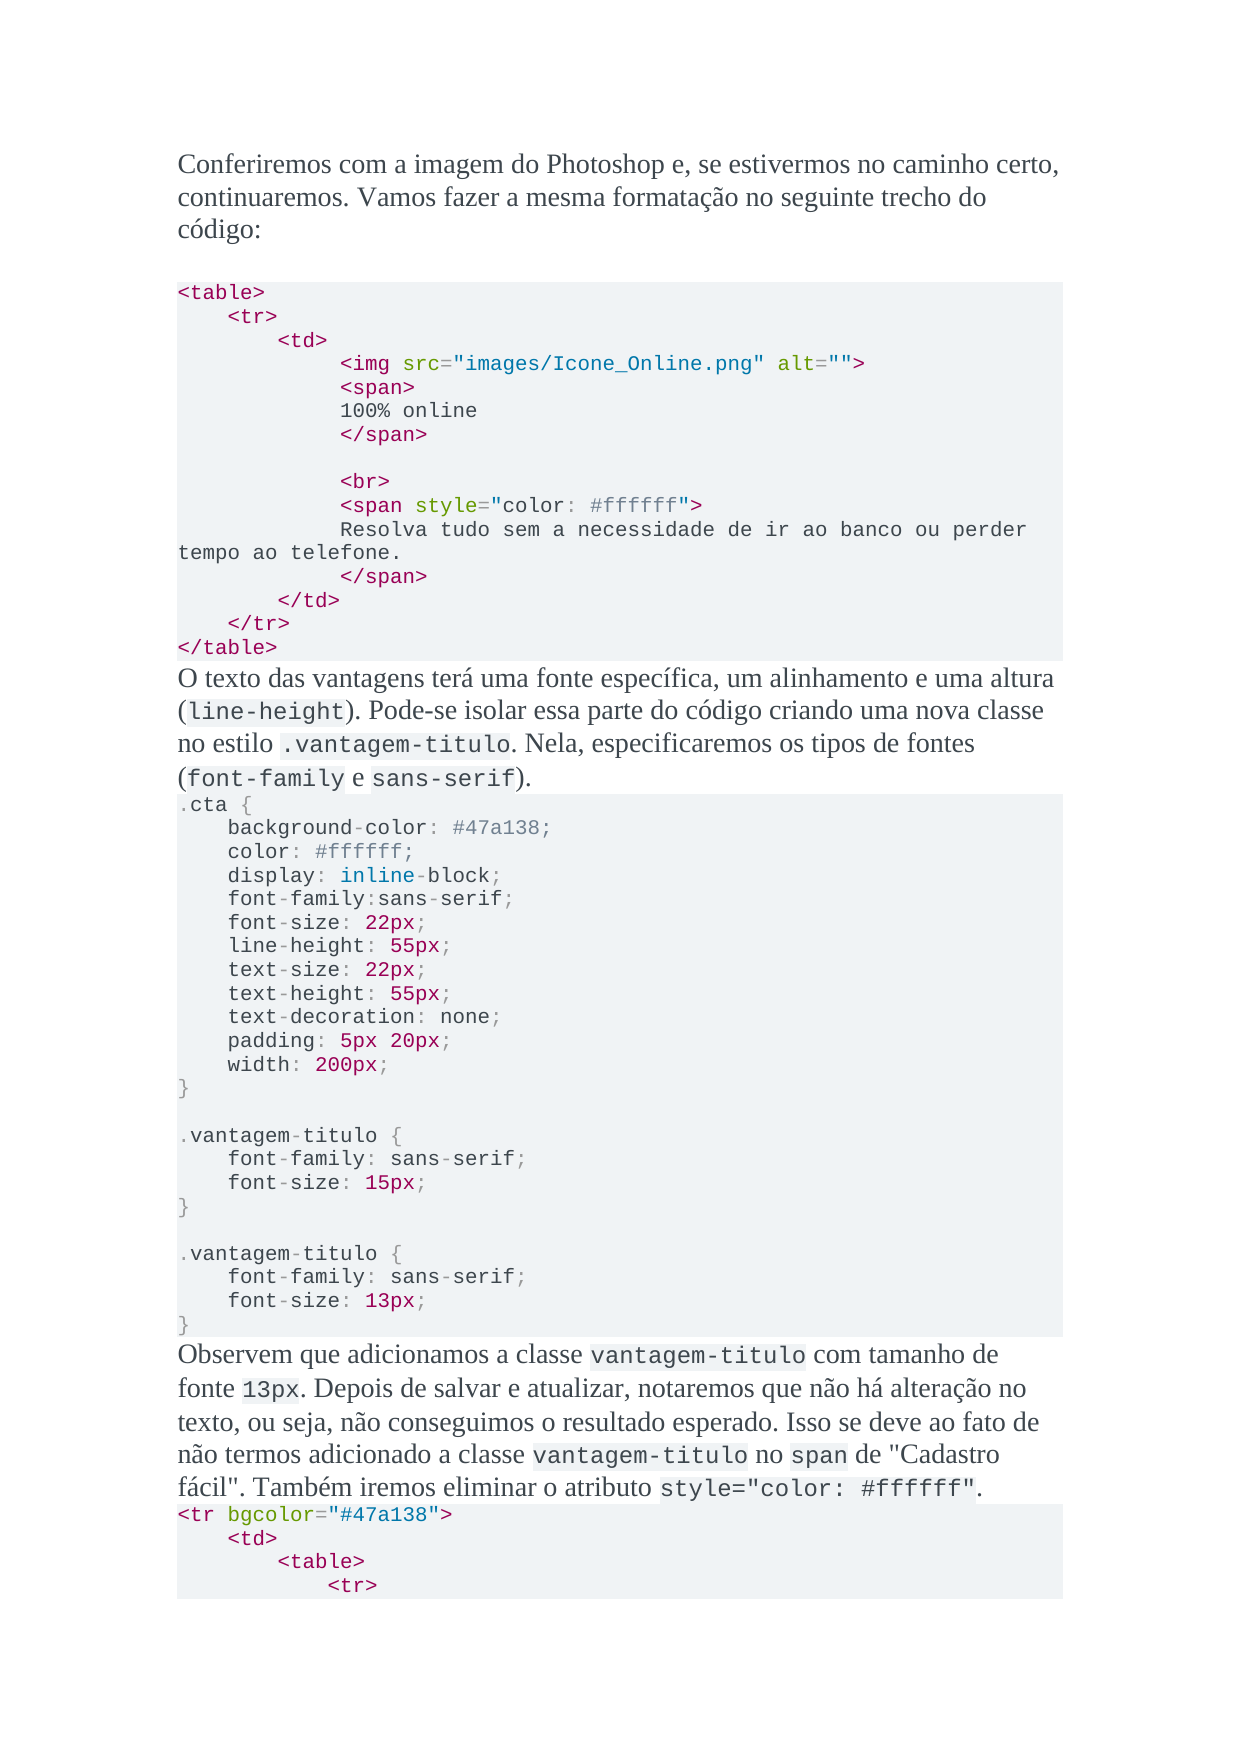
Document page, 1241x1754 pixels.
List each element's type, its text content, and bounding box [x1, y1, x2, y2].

text .vantagem-titulo { [177, 1243, 1063, 1267]
text display: inline-block; [177, 864, 1063, 888]
text font-family: sans-serif; [177, 1148, 1063, 1172]
text width: 200px; [177, 1054, 1063, 1077]
text </span> [177, 424, 1063, 448]
text font-size: 15px; [177, 1172, 1063, 1196]
text Observem que adicionamos a classe vantagem-titulo com tamanho de fonte 13px. Depois de salvar e atualizar, notaremos que não há alteração no texto, ou seja, não conseguimos o resultado esperado. Isso se deve ao fato de não termos adicionado a classe vantagem-titulo no span de "Cadastro fácil". Também iremos eliminar o atributo style="color: #ffffff". [177, 1337, 1063, 1504]
text <table> [177, 282, 1063, 306]
text Resolva tudo sem a necessidade de ir ao banco ou perder tempo ao telefone. [177, 519, 1063, 566]
text O texto das vantagens terá uma fonte específica, um alinhamento e uma altura (line-height). Pode-se isolar essa parte do código criando uma nova classe no estilo .vantagem-titulo. Nela, especificaremos os tipos de fontes (font-family e sans-serif). [177, 661, 1063, 794]
text <tr> [177, 306, 1063, 329]
text <td> [177, 1528, 1063, 1551]
text font-size: 13px; [177, 1290, 1063, 1314]
text font-family:sans-serif; [177, 888, 1063, 912]
text .vantagem-titulo { [177, 1125, 1063, 1148]
text </span> [177, 566, 1063, 590]
text <img src="images/Icone_Online.png" alt=""> [177, 353, 1063, 377]
text <tr> [177, 1575, 1063, 1599]
text font-family: sans-serif; [177, 1267, 1063, 1290]
text color: #ffffff; [177, 841, 1063, 864]
text </table> [177, 637, 1063, 661]
text text-decoration: none; [177, 1006, 1063, 1030]
text } [177, 1314, 1063, 1337]
text } [177, 1196, 1063, 1219]
text <tr bgcolor="#47a138"> [177, 1504, 1063, 1528]
text Conferiremos com a imagem do Photoshop e, se estivermos no caminho certo, continuaremos. Vamos fazer a mesma formatação no seguinte trecho do código: [177, 148, 1063, 245]
text background-color: #47a138; [177, 817, 1063, 841]
text </tr> [177, 613, 1063, 637]
text padding: 5px 20px; [177, 1030, 1063, 1054]
text text-size: 22px; [177, 959, 1063, 983]
text <span> [177, 377, 1063, 401]
text 100% online [177, 401, 1063, 424]
text </td> [177, 590, 1063, 613]
text } [177, 1077, 1063, 1101]
text text-height: 55px; [177, 983, 1063, 1006]
text .cta { [177, 794, 1063, 817]
text <td> [177, 329, 1063, 353]
text font-size: 22px; [177, 912, 1063, 936]
text line-height: 55px; [177, 936, 1063, 959]
text <br> [177, 471, 1063, 495]
text <table> [177, 1551, 1063, 1575]
text <span style="color: #ffffff"> [177, 495, 1063, 519]
